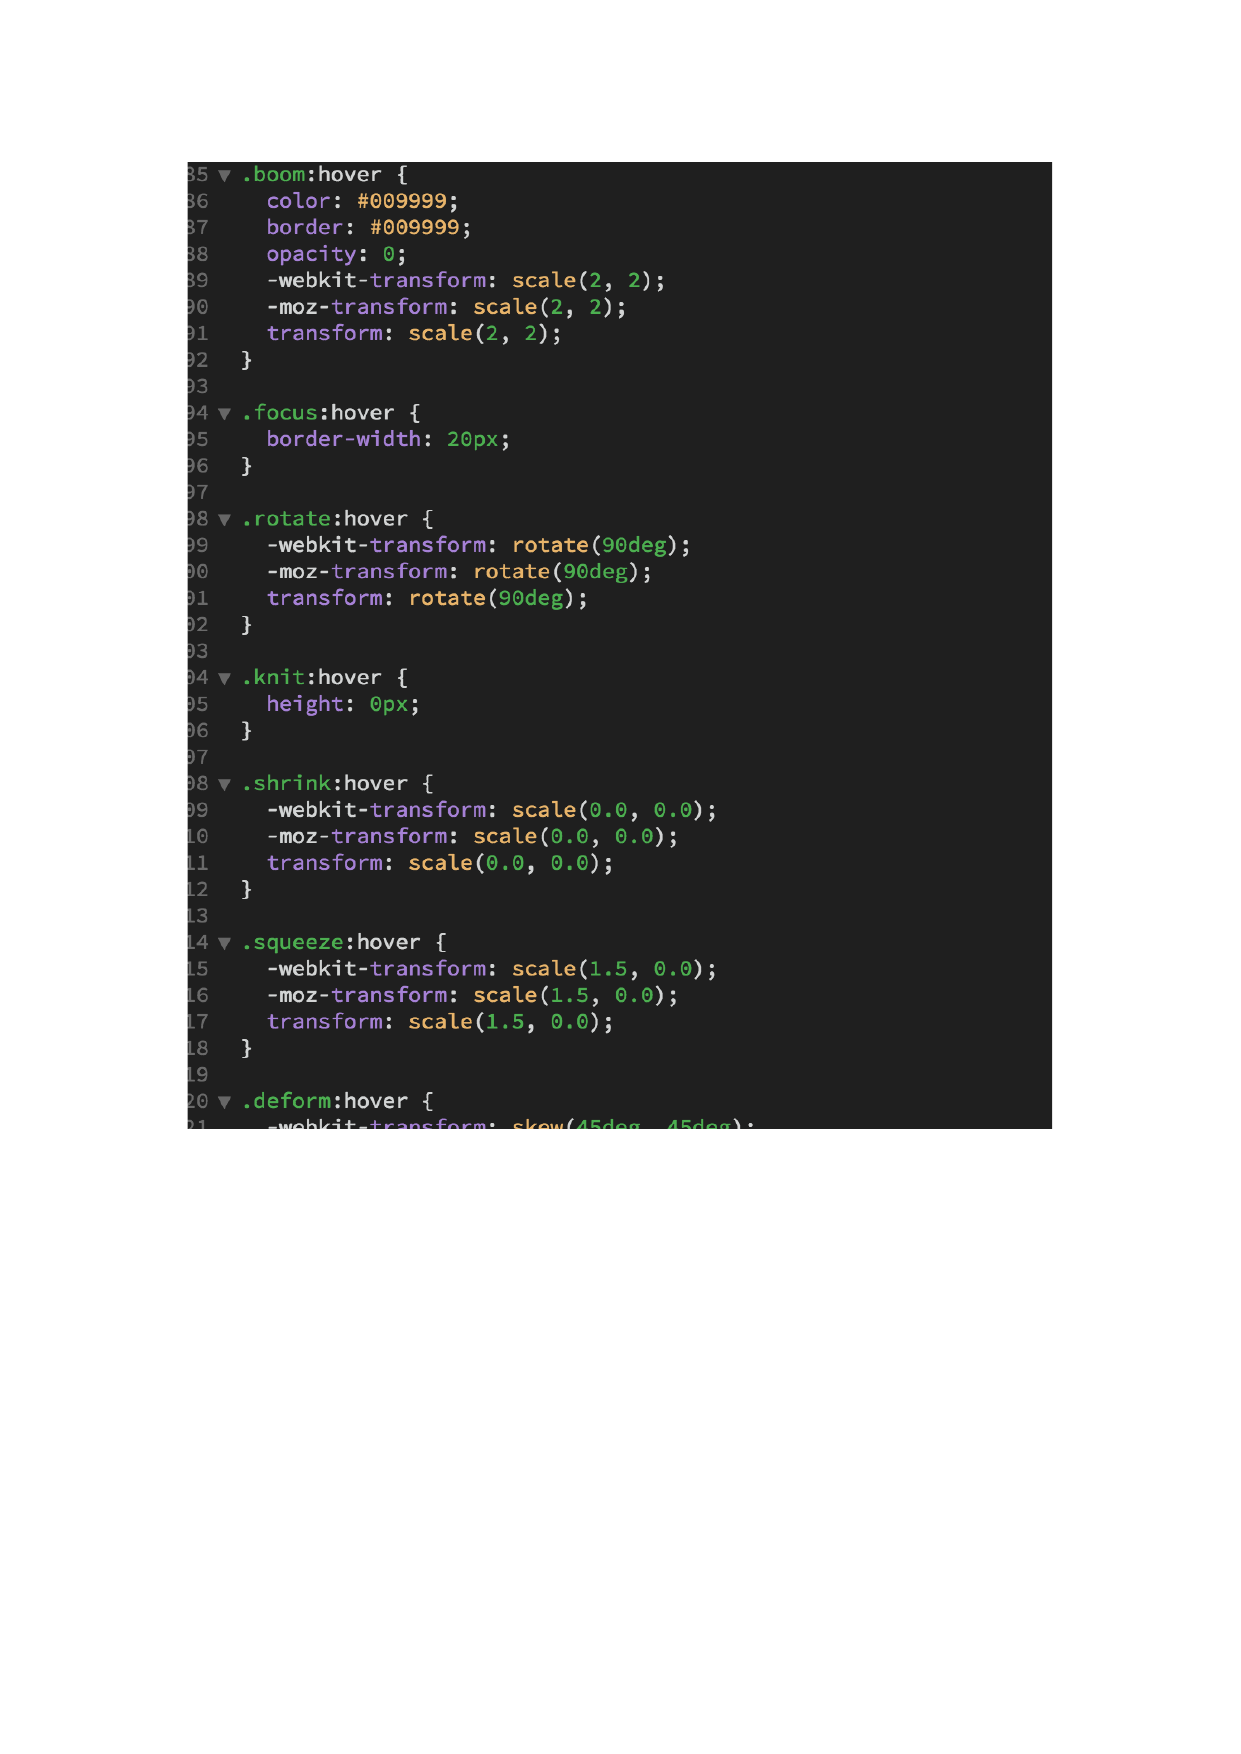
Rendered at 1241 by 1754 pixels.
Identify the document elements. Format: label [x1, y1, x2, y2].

picture [187, 162, 1053, 1129]
